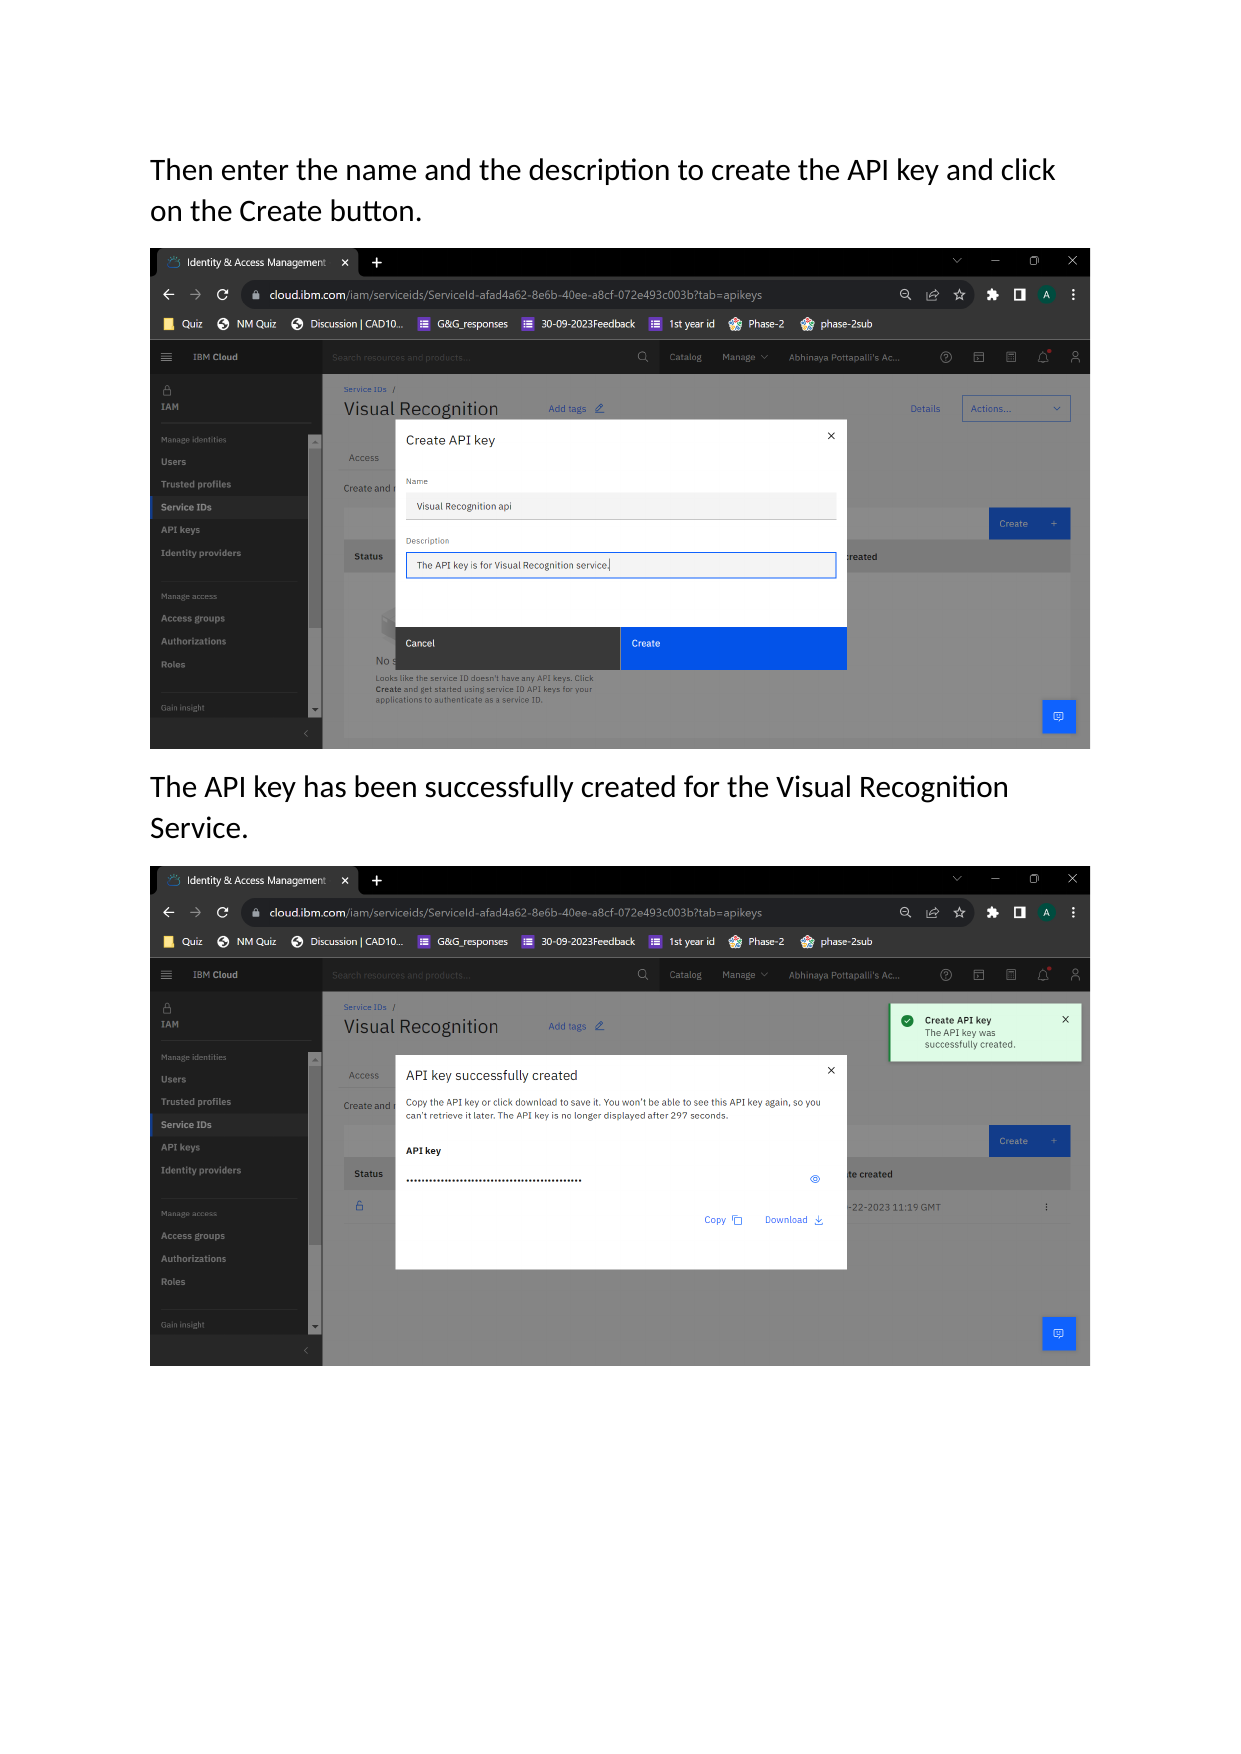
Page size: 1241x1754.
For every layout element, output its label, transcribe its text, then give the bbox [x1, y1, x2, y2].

text Then enter the name and the description to create the API key and click on the Create button. [150, 150, 1090, 229]
picture [150, 866, 1091, 1366]
picture [150, 248, 1091, 749]
text The API key has been successfully created for the Visual Recognition Service. [150, 767, 1090, 847]
